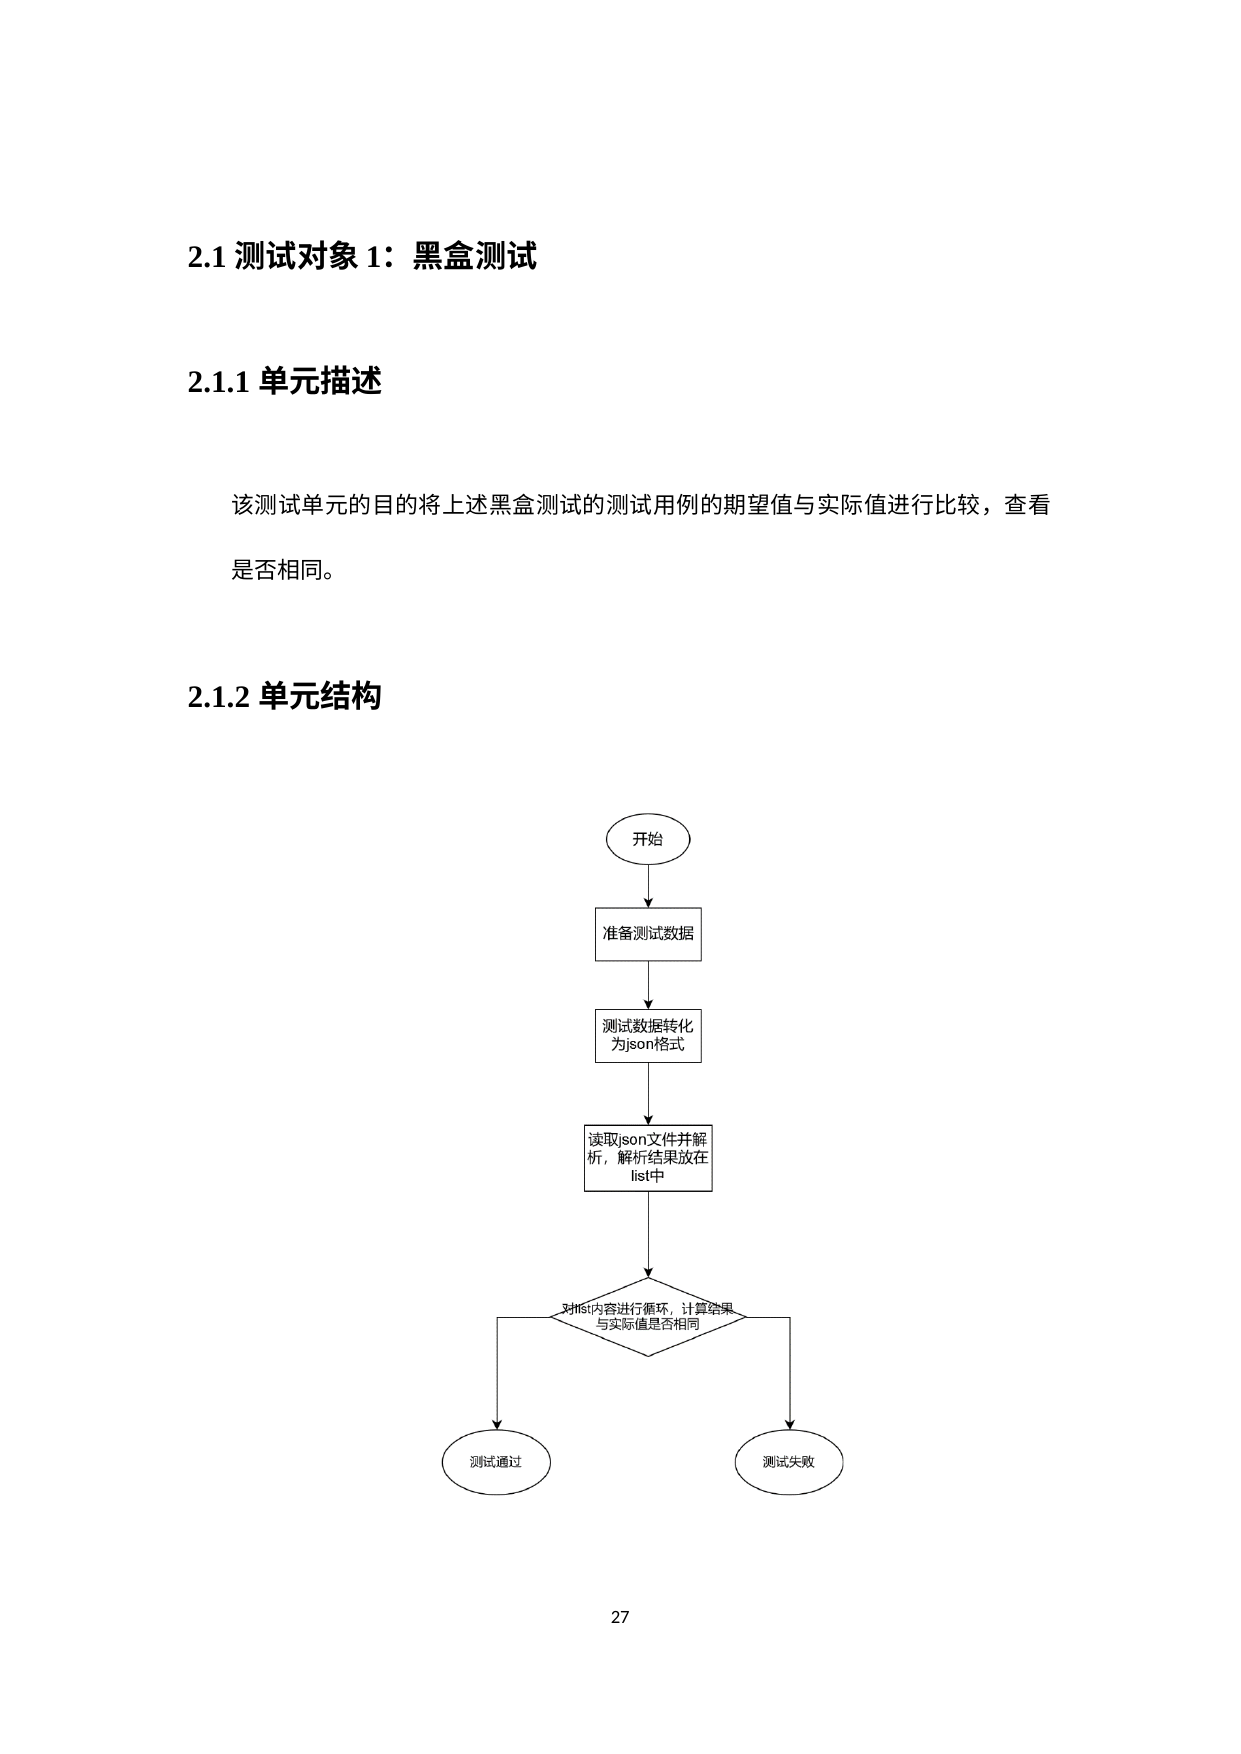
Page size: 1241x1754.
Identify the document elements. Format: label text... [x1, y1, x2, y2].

text 该测试单元的目的将上述黑盒测试的测试用例的期望值与实际值进行比较，查看是否相同。 [231, 472, 1053, 602]
text 2.1.1 单元描述 [187, 347, 1053, 412]
picture [414, 786, 870, 1522]
subtitle 2.1 测试对象1：黑盒测试 [187, 222, 1053, 287]
text 2.1.2 单元结构 [187, 661, 1053, 726]
